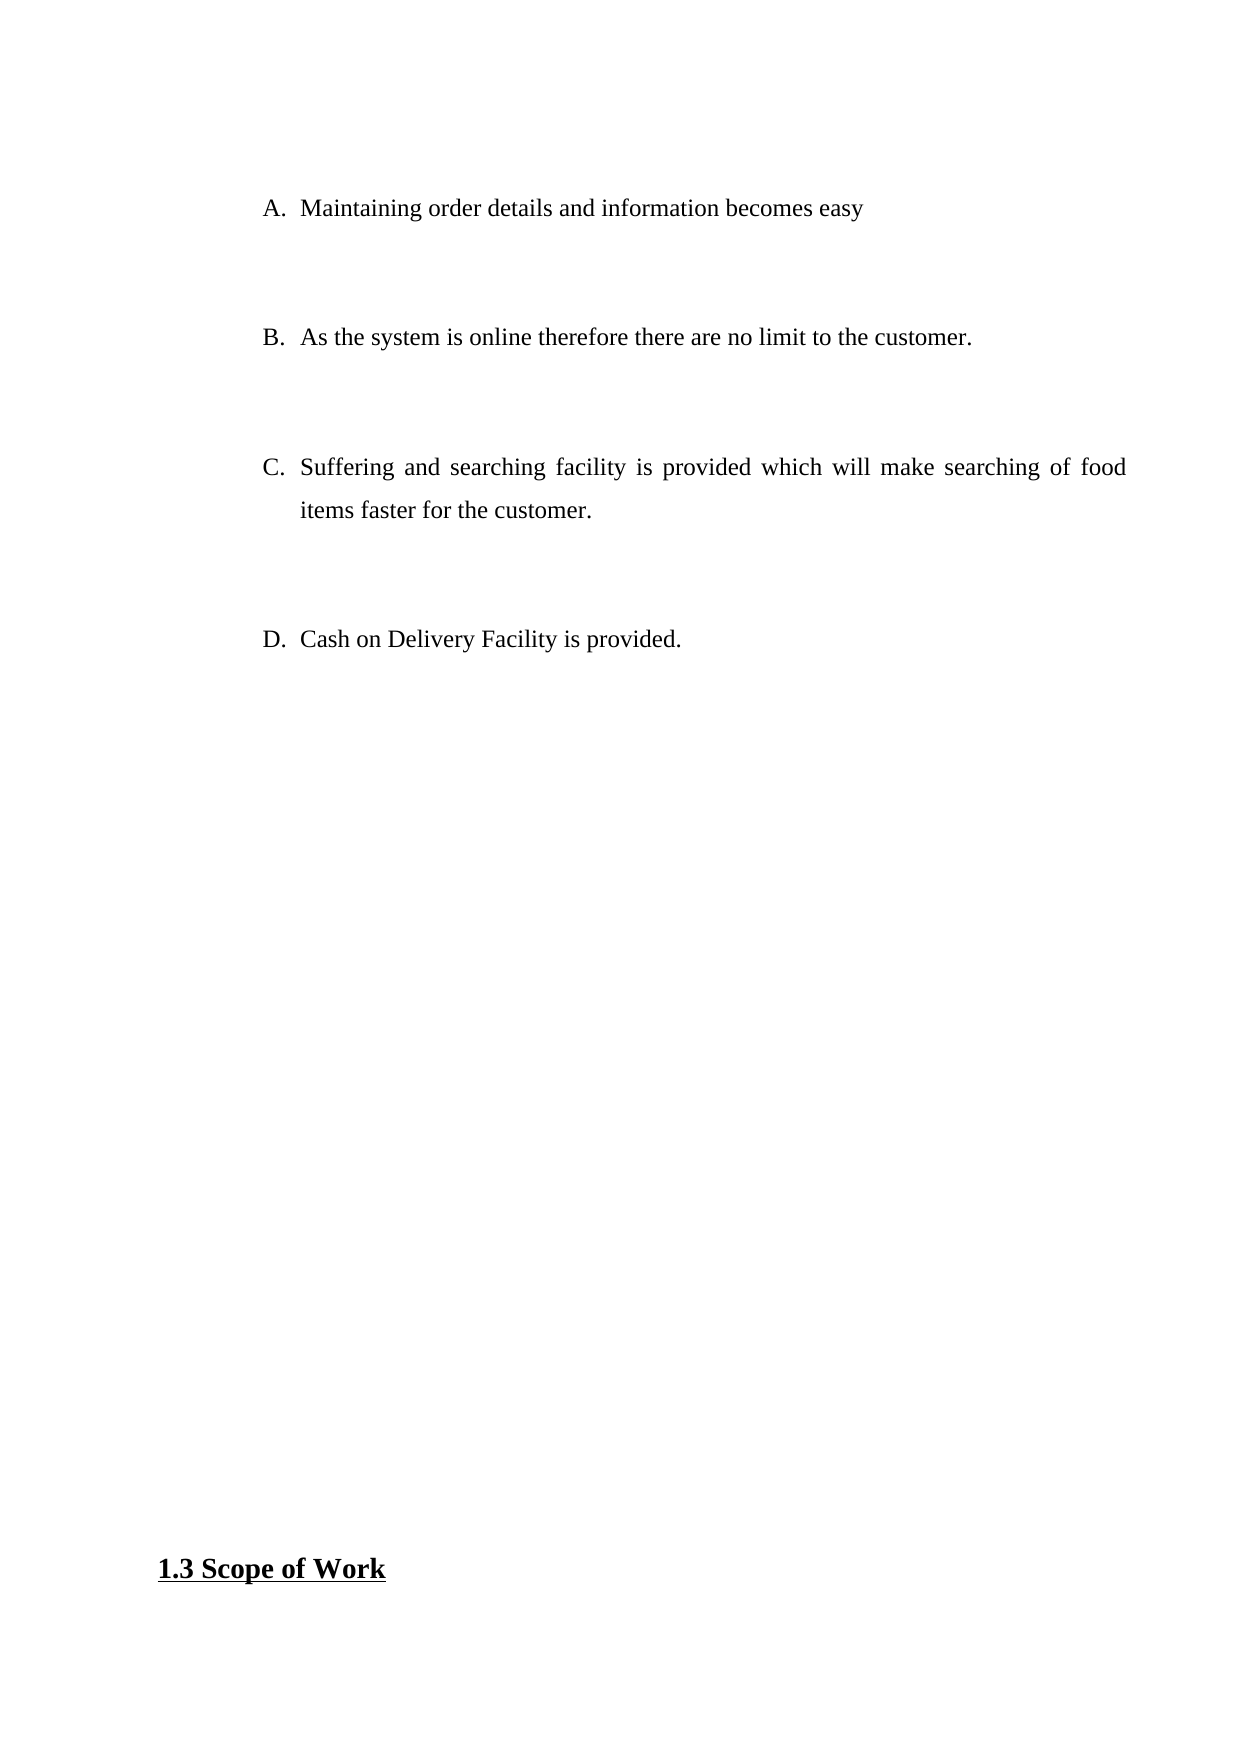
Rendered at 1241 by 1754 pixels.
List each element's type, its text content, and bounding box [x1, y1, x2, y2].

list As the system is online therefore there are no limit to the customer. [262, 322, 1128, 351]
text 1.3 Scope of Work [150, 1552, 1128, 1585]
list Cash on Delivery Facility is provided. [262, 624, 1128, 653]
list Maintaining order details and information becomes easy [262, 193, 1128, 222]
list Suffering and searching facility is provided which will make searching of food items faster for the customer. [262, 452, 1128, 524]
